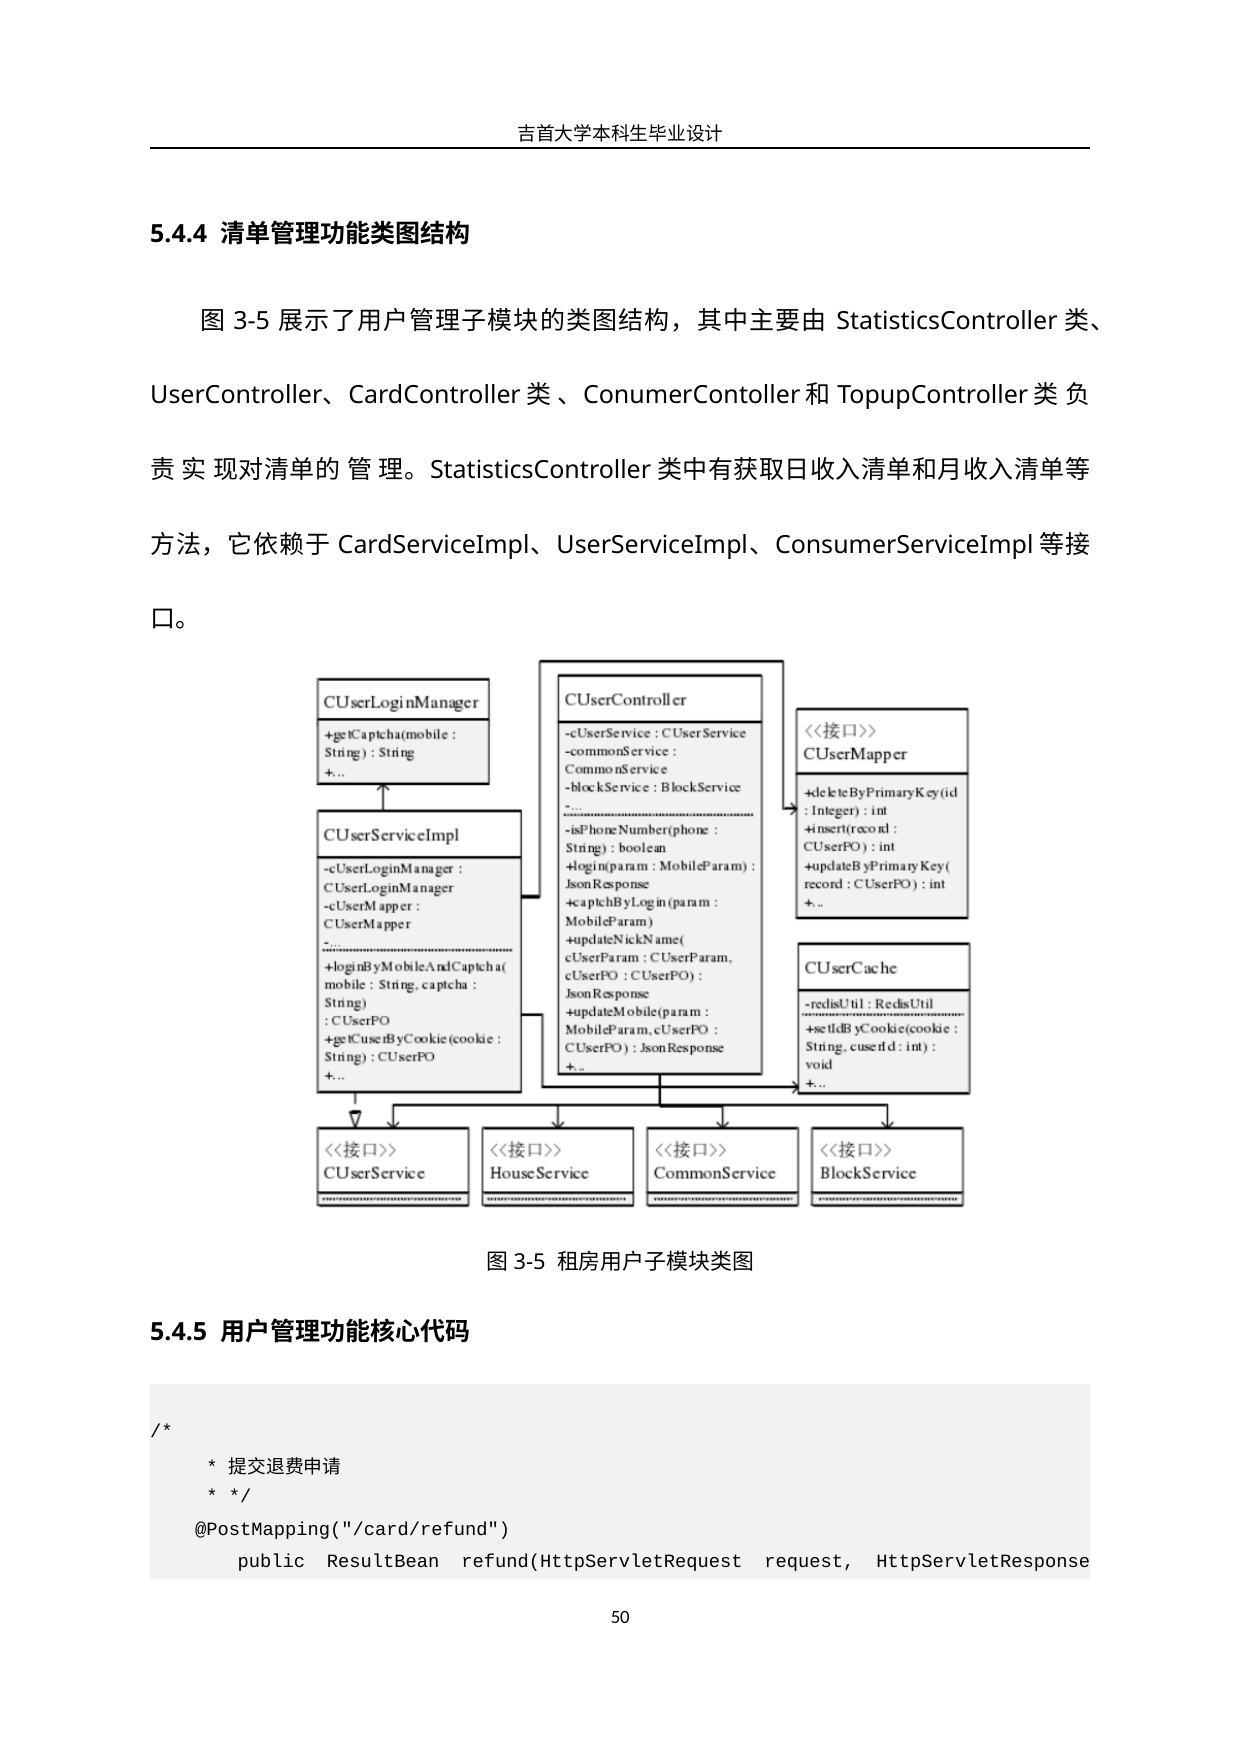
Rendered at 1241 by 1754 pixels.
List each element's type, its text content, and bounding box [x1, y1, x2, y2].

text * */ [150, 1482, 1090, 1514]
picture [302, 655, 982, 1214]
text * 提交退费申请 [150, 1449, 1090, 1482]
text 图 3-5 展示了用户管理子模块的类图结构，其中主要由 StatisticsController类、UserController、CardController类 、ConumerContoller和 TopupController类 负 责 实 现对清单的 管 理。StatisticsController类中有获取日收入清单和月收入清单等方法，它依赖于 CardServiceImpl、UserServiceImpl、ConsumerServiceImpl等接口。 [150, 286, 1090, 649]
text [150, 1547, 1090, 1579]
text /* [150, 1417, 1090, 1449]
text 5.4.5 用户管理功能核心代码 [150, 1297, 1090, 1362]
text 5.4.4 清单管理功能类图结构 [150, 199, 1090, 264]
text 图 3-5 租房用户子模块类图 [150, 1244, 1090, 1276]
text @PostMapping("/card/refund") [150, 1514, 1090, 1547]
